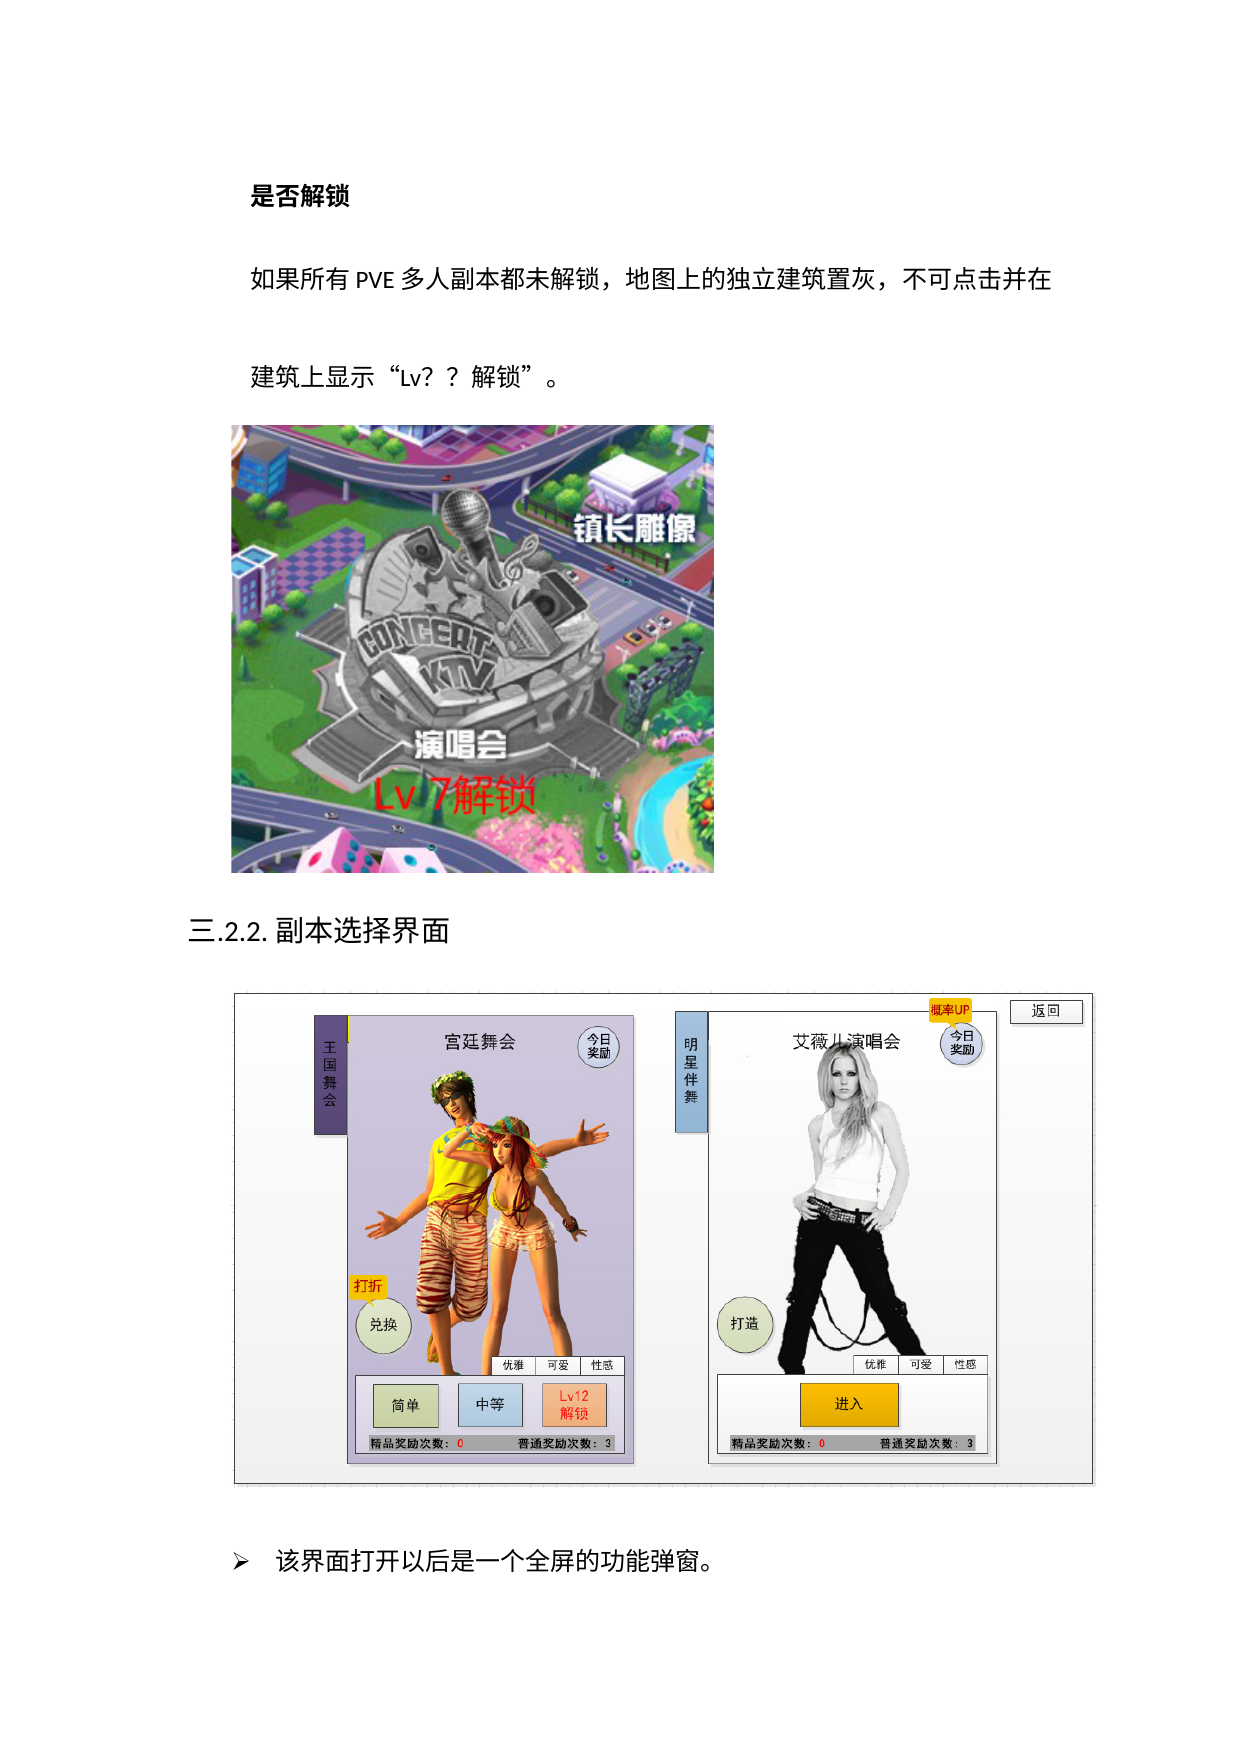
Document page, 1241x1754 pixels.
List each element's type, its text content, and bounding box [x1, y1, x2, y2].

list 是否解锁 [250, 162, 1053, 227]
picture [231, 425, 714, 873]
list 如果所有PVE多人副本都未解锁，地图上的独立建筑置灰，不可点击并在建筑上显示“Lv？？解锁”。 [250, 245, 1053, 408]
text 副本选择界面 [187, 896, 1053, 961]
list 该界面打开以后是一个全屏的功能弹窗。 [231, 1527, 1053, 1592]
picture [231, 991, 1097, 1488]
